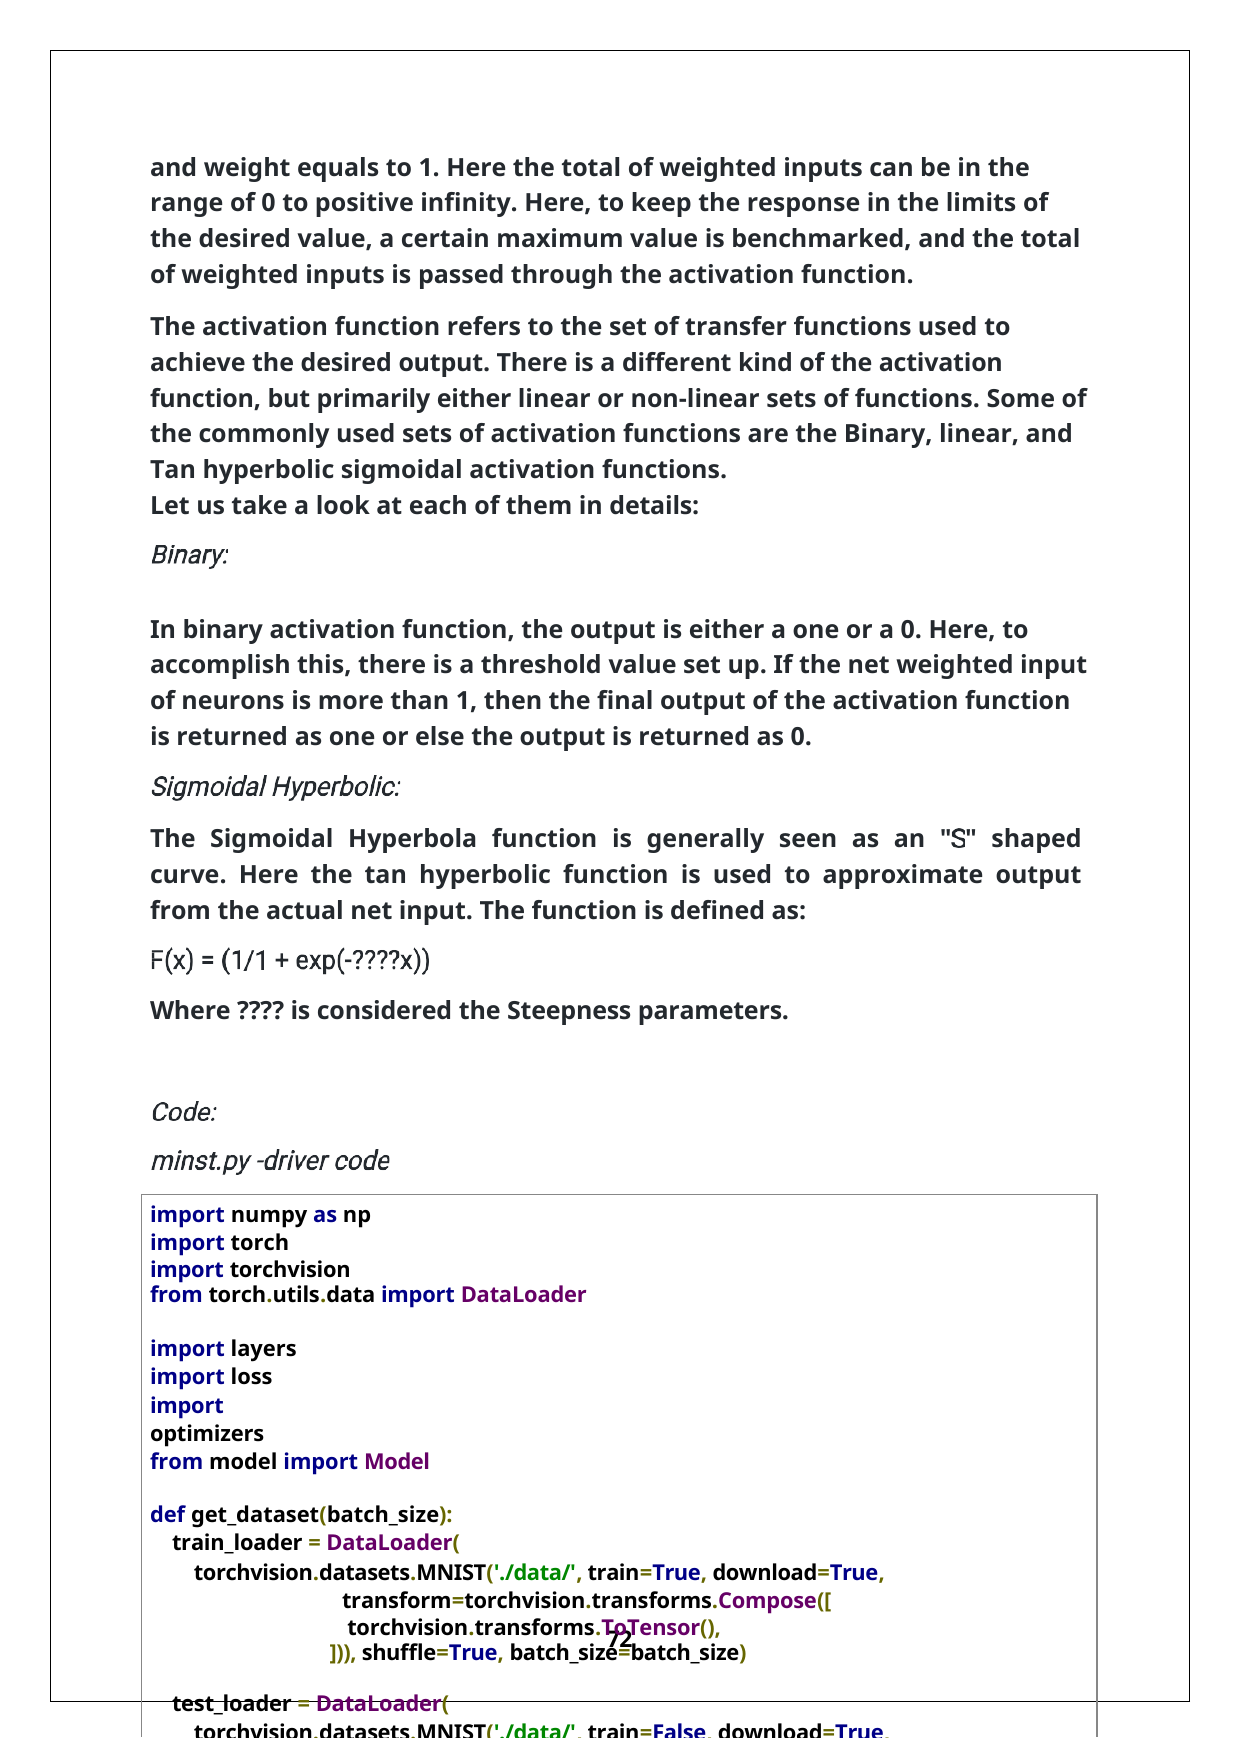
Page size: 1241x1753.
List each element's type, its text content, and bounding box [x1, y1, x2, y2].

picture [151, 947, 193, 975]
text In binary activation function, the output is either a one or a 0. Here, to accomplish this, there is a threshold value set up. If the net weighted input of neurons is more than 1, then the final output of the activation function is returned as one or else the output is returned as 0. [150, 611, 1093, 753]
picture [152, 1101, 217, 1121]
text Where ???? is considered the Steepness parameters. [150, 966, 1111, 1027]
picture [151, 775, 400, 801]
text and weight equals to 1. Here the total of weighted inputs can be in the range of 0 to positive infinity. Here, to keep the response in the limits of the desired value, a certain maximum value is benchmarked, and the total of weighted inputs is passed through the activation function. [150, 149, 1083, 291]
picture [243, 950, 264, 971]
text The activation function refers to the set of transfer functions used to achieve the desired output. There is a different kind of the activation function, but primarily either linear or non-linear sets of functions. Some of the commonly used sets of activation functions are the Binary, linear, and Tan hyperbolic sigmoidal activation functions. [150, 309, 1111, 486]
text Let us take a look at each of them in details: [150, 488, 1111, 522]
picture [275, 947, 429, 975]
picture [151, 545, 228, 569]
picture [222, 947, 240, 975]
picture [951, 828, 965, 848]
text The Sigmoidal Hyperbola function is generally seen as an "" shaped curve. Here the tan hyperbolic function is used to approximate output from the actual net input. The function is defined as: [150, 794, 1082, 927]
picture [151, 1149, 390, 1175]
